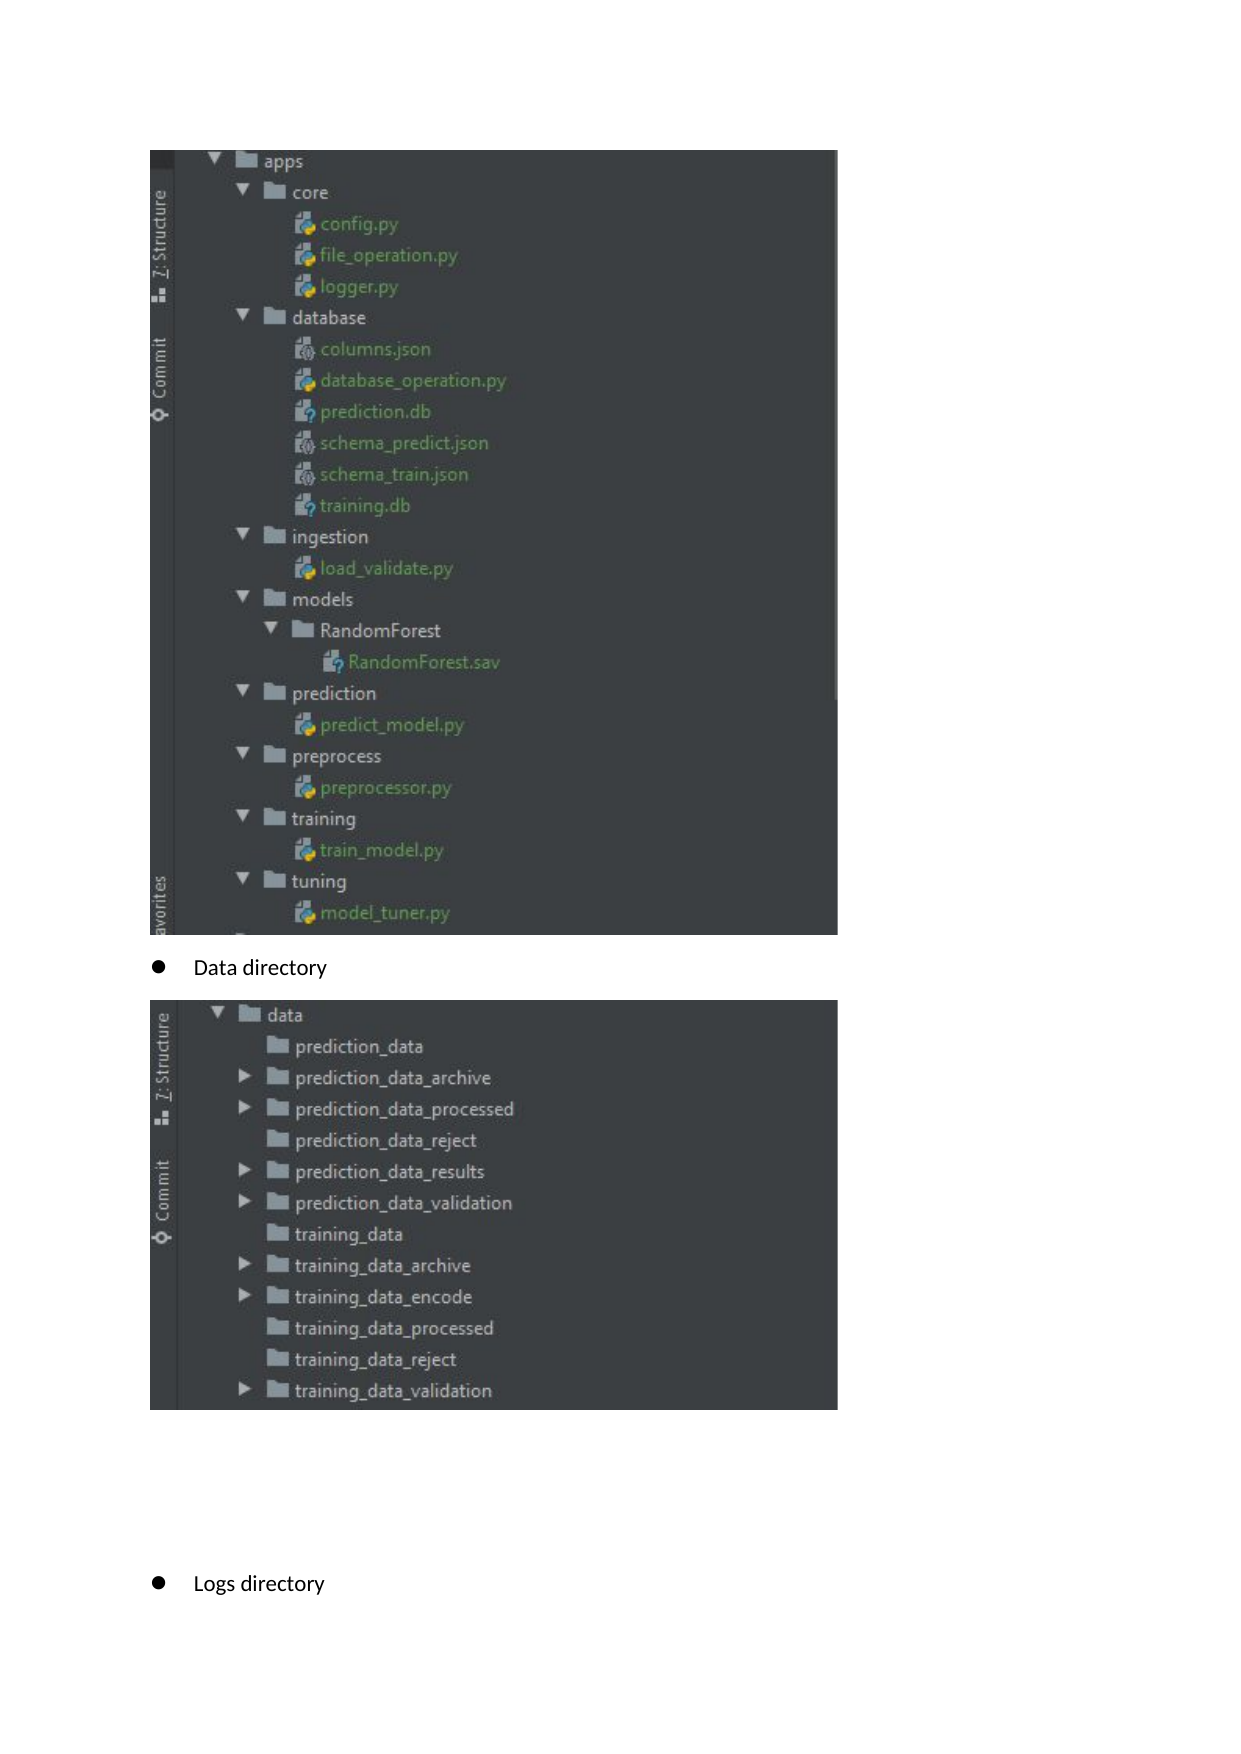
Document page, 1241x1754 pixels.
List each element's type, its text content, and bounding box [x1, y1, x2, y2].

picture [150, 150, 838, 935]
list Logs directory [150, 1569, 1090, 1597]
picture [150, 1000, 838, 1410]
list Data directory [150, 953, 1090, 981]
